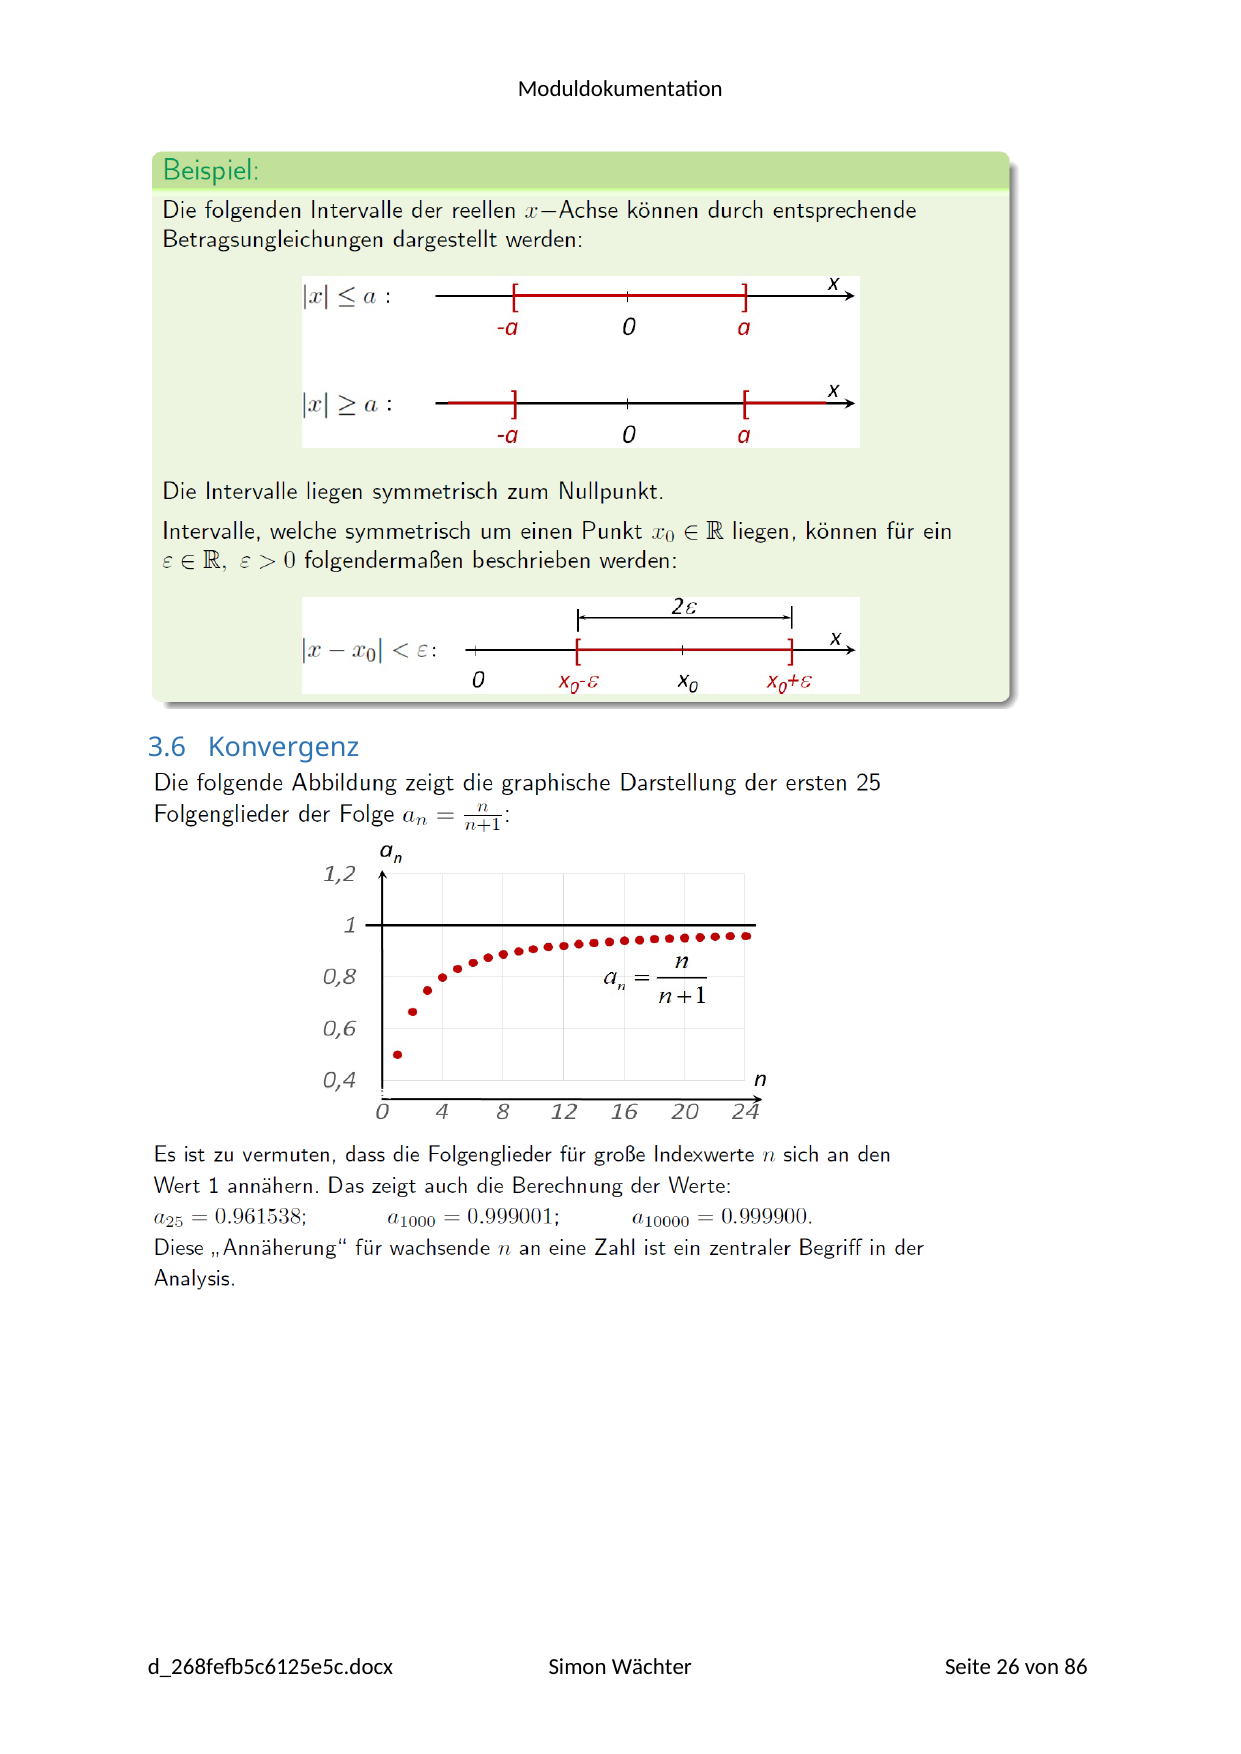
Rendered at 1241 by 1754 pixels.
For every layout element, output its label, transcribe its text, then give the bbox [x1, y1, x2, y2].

picture [147, 767, 937, 1290]
subtitle Konvergenz [148, 727, 1093, 764]
picture [147, 147, 1023, 709]
